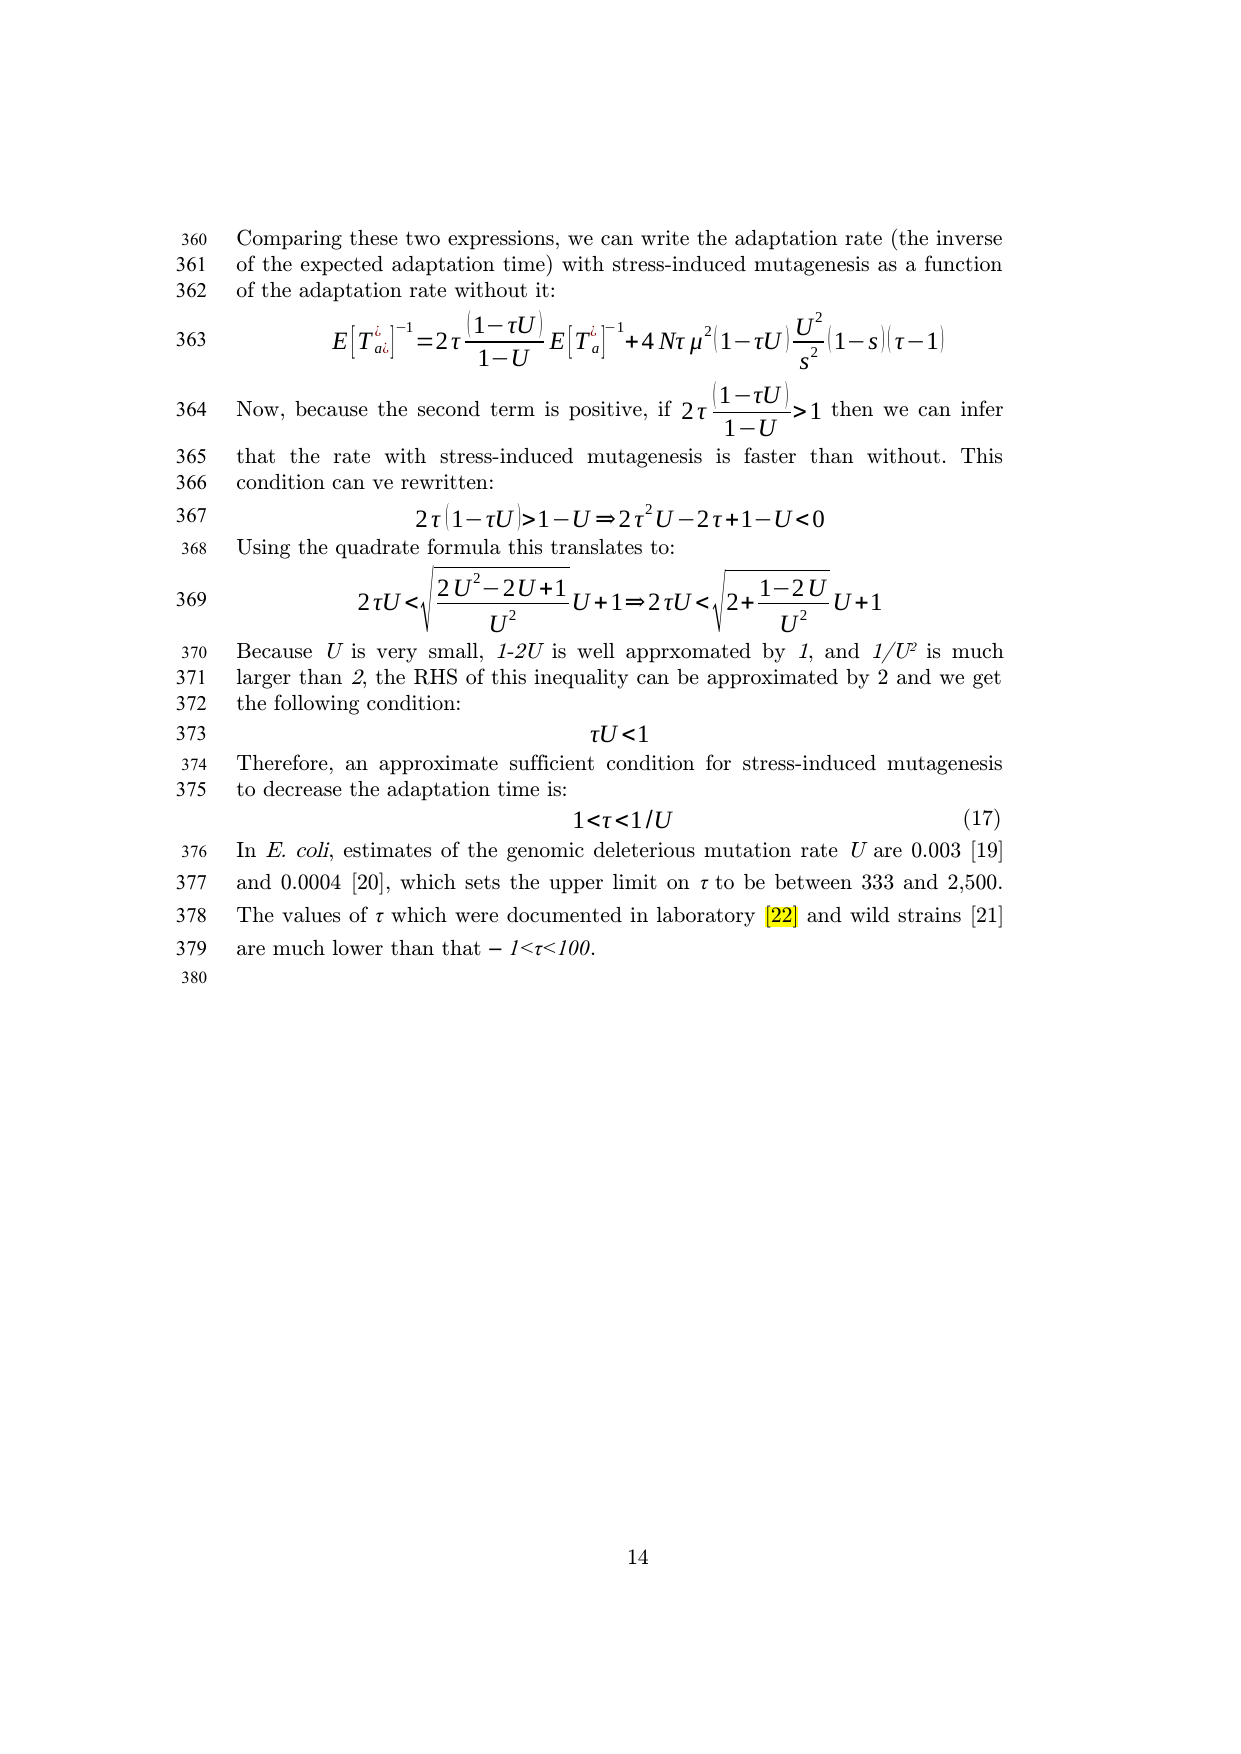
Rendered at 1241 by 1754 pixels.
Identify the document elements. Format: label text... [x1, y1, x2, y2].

text In E. coli, estimates of the genomic deleterious mutation rate U are 0.003 [19] and 0.0004 [20], which sets the upper limit on τ to be between 333 and 2,500. The values of τ which were documented in laboratory [22] and wild strains [21] are much lower than that – 1<τ<100. [236, 842, 1004, 960]
text Now, because the second term is positive, if then we can infer that the rate with stress-induced mutagenesis is faster than without. This condition can ve rewritten: [236, 380, 1004, 494]
text Because U is very small, 1-2U is well apprxomated by 1, and 1/U2 is much larger than 2, the RHS of this inequality can be approximated by 2 and we get the following condition: [236, 643, 1004, 715]
text Using the quadrate formula this translates to: [236, 539, 1004, 559]
text Therefore, an approximate sufficient condition for stress-induced mutagenesis to decrease the adaptation time is: [236, 754, 1004, 801]
text Comparing these two expressions, we can write the adaptation rate (the inverse of the expected adaptation time) with stress-induced mutagenesis as a function of the adaptation rate without it: [236, 230, 1004, 302]
table_header (17) [951, 807, 1028, 842]
table_header [260, 807, 951, 842]
